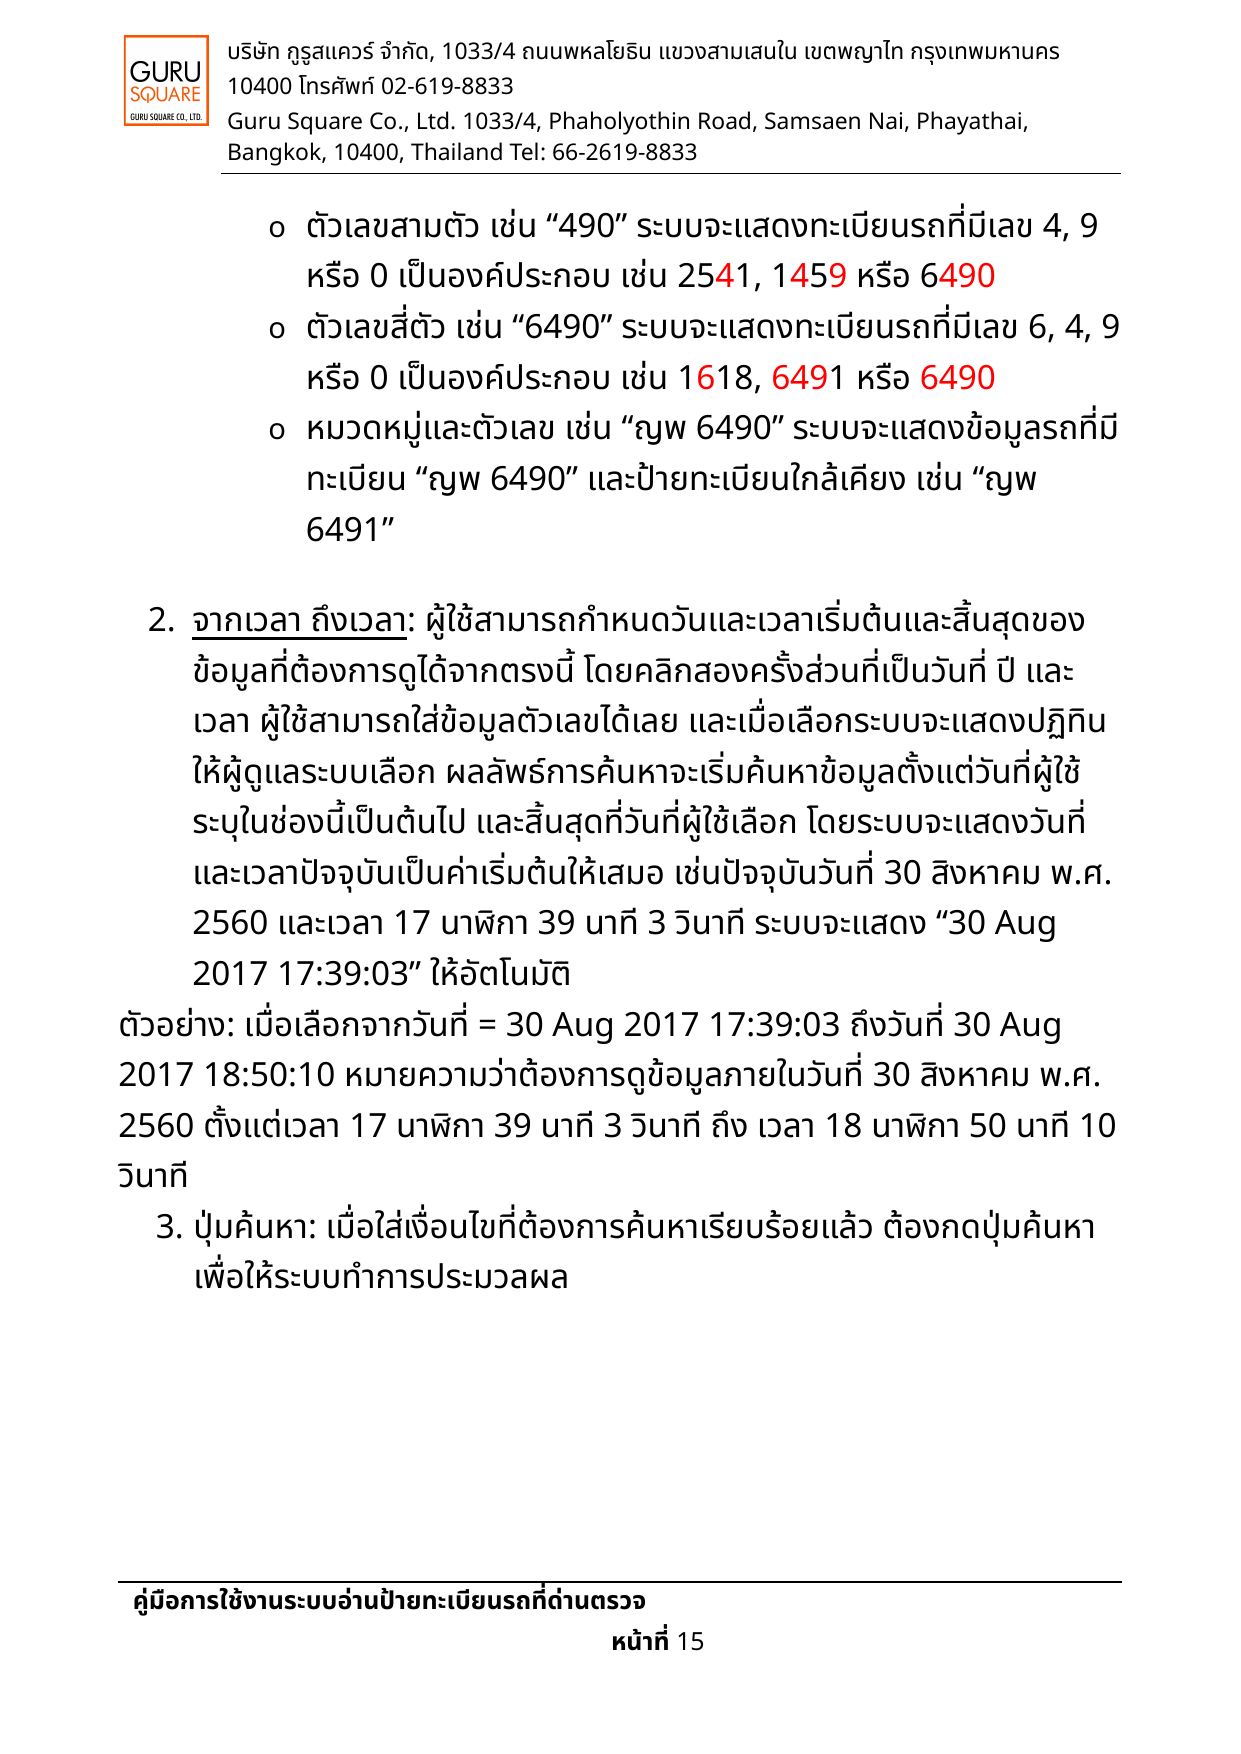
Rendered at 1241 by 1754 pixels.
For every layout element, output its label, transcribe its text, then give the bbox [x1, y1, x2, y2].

list จากเวลา ถึงเวลา: ผู้ใช้สามารถกำหนดวันและเวลาเริ่มต้นและสิ้นสุดของข้อมูลที่ต้องการดูได้จากตรงนี้ โดยคลิกสองครั้งส่วนที่เป็นวันที่ ปี และเวลา ผู้ใช้สามารถใส่ข้อมูลตัวเลขได้เลย และเมื่อเลือกระบบจะแสดงปฏิทินให้ผู้ดูแลระบบเลือก ผลลัพธ์การค้นหาจะเริ่มค้นหาข้อมูลตั้งแต่วันที่ผู้ใช้ระบุในช่องนี้เป็นต้นไป และสิ้นสุดที่วันที่ผู้ใช้เลือก โดยระบบจะแสดงวันที่และเวลาปัจจุบันเป็นค่าเริ่มต้นให้เสมอ เช่นปัจจุบันวันที่ 30 สิงหาคม พ.ศ. 2560 และเวลา 17 นาฬิกา 39 นาที 3 วินาที ระบบจะแสดง “30 Aug 2017 17:39:03” ให้อัตโนมัติ [148, 596, 1122, 1000]
list ตัวเลขสี่ตัว เช่น “6490” ระบบจะแสดงทะเบียนรถที่มีเลข 6, 4, 9 หรือ 0 เป็นองค์ประกอบ เช่น 1618, 6491 หรือ 6490 [268, 303, 1122, 404]
picture [123, 35, 209, 126]
list หมวดหมู่และตัวเลข เช่น “ญพ 6490” ระบบจะแสดงข้อมูลรถที่มีทะเบียน “ญพ 6490” และป้ายทะเบียนใกล้เคียง เช่น “ญพ 6491” [268, 404, 1122, 551]
list ปุ่มค้นหา: เมื่อใส่เงื่อนไขที่ต้องการค้นหาเรียบร้อยแล้ว ต้องกดปุ่มค้นหา เพื่อให้ระบบทำการประมวลผล [156, 1203, 1122, 1304]
text ตัวอย่าง: เมื่อเลือกจากวันที่ = 30 Aug 2017 17:39:03 ถึงวันที่ 30 Aug 2017 18:50:10 หมายความว่าต้องการดูข้อมูลภายในวันที่ 30 สิงหาคม พ.ศ. 2560 ตั้งแต่เวลา 17 นาฬิกา 39 นาที 3 วินาที ถึง เวลา 18 นาฬิกา 50 นาที 10 วินาที [118, 1000, 1122, 1203]
list ตัวเลขสามตัว เช่น “490” ระบบจะแสดงทะเบียนรถที่มีเลข 4, 9 หรือ 0 เป็นองค์ประกอบ เช่น 2541, 1459 หรือ 6490 [268, 202, 1122, 303]
